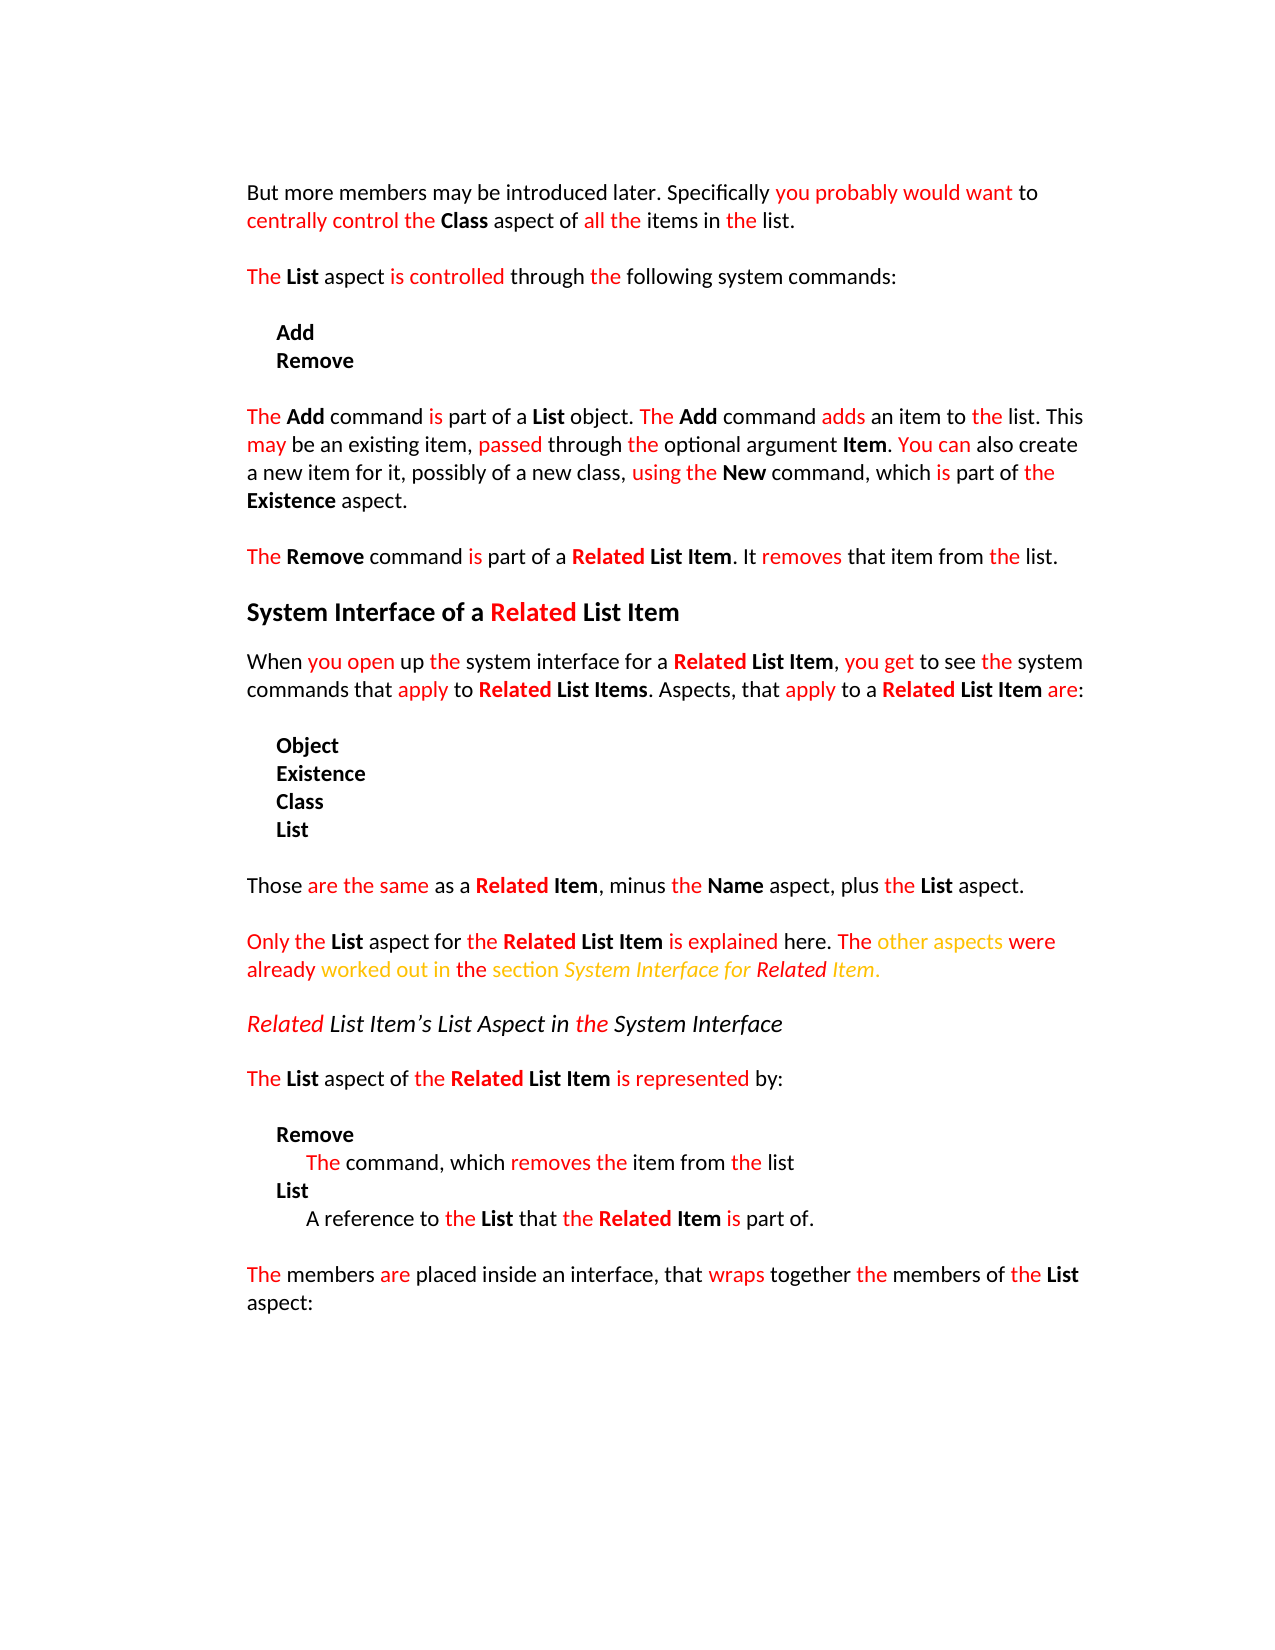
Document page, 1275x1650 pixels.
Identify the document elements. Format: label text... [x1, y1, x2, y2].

text But more members may be introduced later. Specifically you probably would want to centrally control the Class aspect of all the items in the list. [247, 178, 1087, 234]
text Add [276, 318, 1087, 346]
text Existence [276, 759, 1087, 787]
text Class [276, 787, 1087, 815]
text The List aspect of the Related List Item is represented by: [247, 1064, 1087, 1092]
text Remove [276, 346, 1087, 374]
subtitle Related List Item’s List Aspect in the System Interface [247, 1008, 1087, 1039]
text A reference to the List that the Related Item is part of. [306, 1204, 1087, 1232]
text The Add command is part of a List object. The Add command adds an item to the list. This may be an existing item, passed through the optional argument Item. You can also create a new item for it, possibly of a new class, using the New command, which is part of the Existence aspect. [247, 402, 1087, 514]
text Remove [276, 1120, 1087, 1148]
text Only the List aspect for the Related List Item is explained here. The other aspects were already worked out in the section System Interface for Related Item. [247, 927, 1087, 983]
text The command, which removes the item from the list [306, 1148, 1087, 1176]
text When you open up the system interface for a Related List Item, you get to see the system commands that apply to Related List Items. Aspects, that apply to a Related List Item are: [247, 647, 1087, 703]
text The Remove command is part of a Related List Item. It removes that item from the list. [247, 542, 1087, 570]
subtitle System Interface of a Related List Item [247, 595, 1087, 628]
text Those are the same as a Related Item, minus the Name aspect, plus the List aspect. [247, 871, 1087, 899]
text List [276, 815, 1087, 843]
text List [276, 1176, 1087, 1204]
text The members are placed inside an interface, that wraps together the members of the List aspect: [247, 1260, 1087, 1316]
text Object [276, 731, 1087, 759]
text The List aspect is controlled through the following system commands: [247, 262, 1087, 290]
